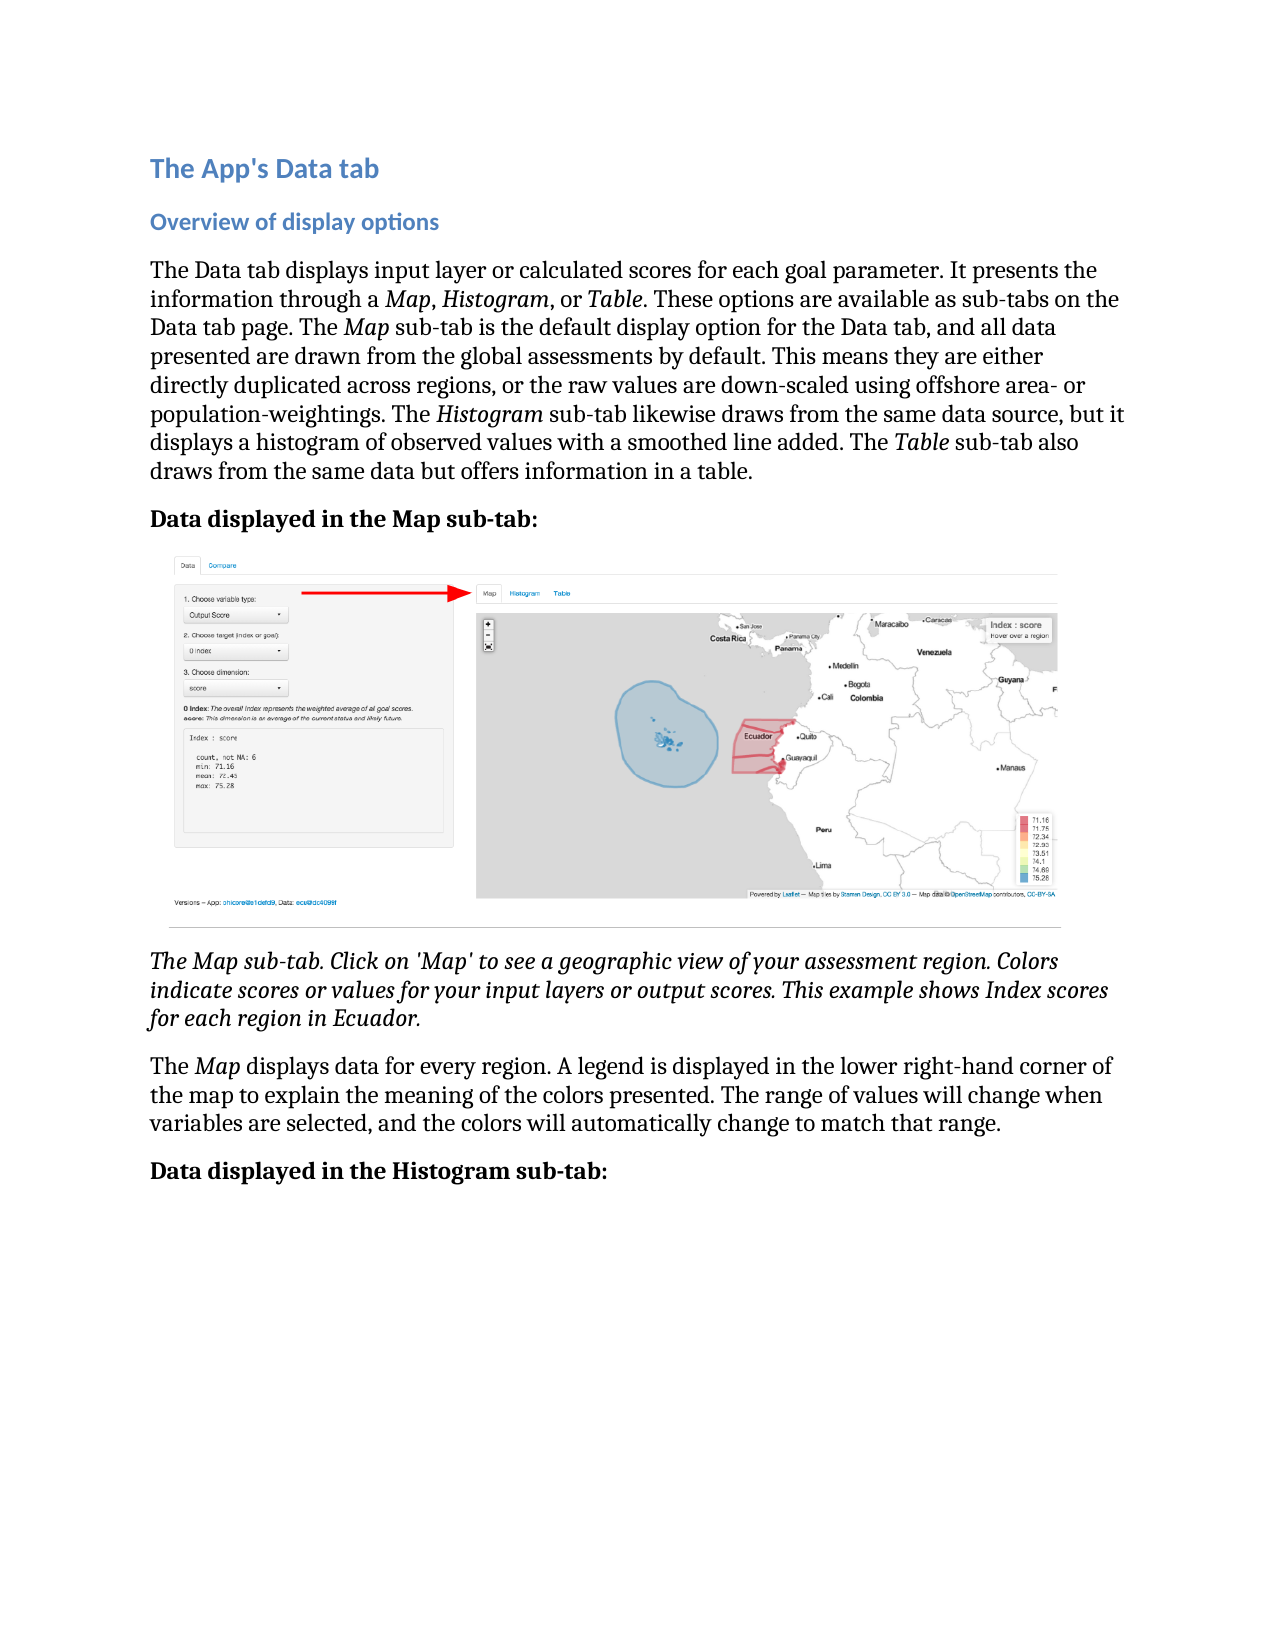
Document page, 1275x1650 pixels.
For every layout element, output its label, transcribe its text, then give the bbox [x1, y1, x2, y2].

subtitle The App's Data tab [150, 150, 1125, 186]
text Data displayed in the Histogram sub-tab: [150, 1157, 1125, 1186]
text Data displayed in the Map sub-tab: [150, 504, 1125, 533]
text The Map sub-tab. Click on 'Map' to see a geographic view of your assessment region. Colors indicate scores or values for your input layers or output scores. This example shows Index scores for each region in Ecuador. [150, 947, 1125, 1033]
subtitle Overview of display options [150, 206, 1125, 237]
text The Map displays data for every region. A legend is displayed in the lower right-hand corner of the map to explain the meaning of the colors presented. The range of values will change when variables are selected, and the colors will automatically change to match that range. [150, 1052, 1125, 1138]
picture [168, 552, 1062, 928]
text The Data tab displays input layer or calculated scores for each goal parameter. It presents the information through a Map, Histogram, or Table. These options are available as sub-tabs on the Data tab page. The Map sub-tab is the default display option for the Data tab, and all data presented are drawn from the global assessments by default. This means they are either directly duplicated across regions, or the raw values are down-scaled using offshore area- or population-weightings. The Histogram sub-tab likewise draws from the same data source, but it displays a histogram of observed values with a smoothed line added. The Table sub-tab also draws from the same data but offers information in a table. [150, 256, 1125, 486]
